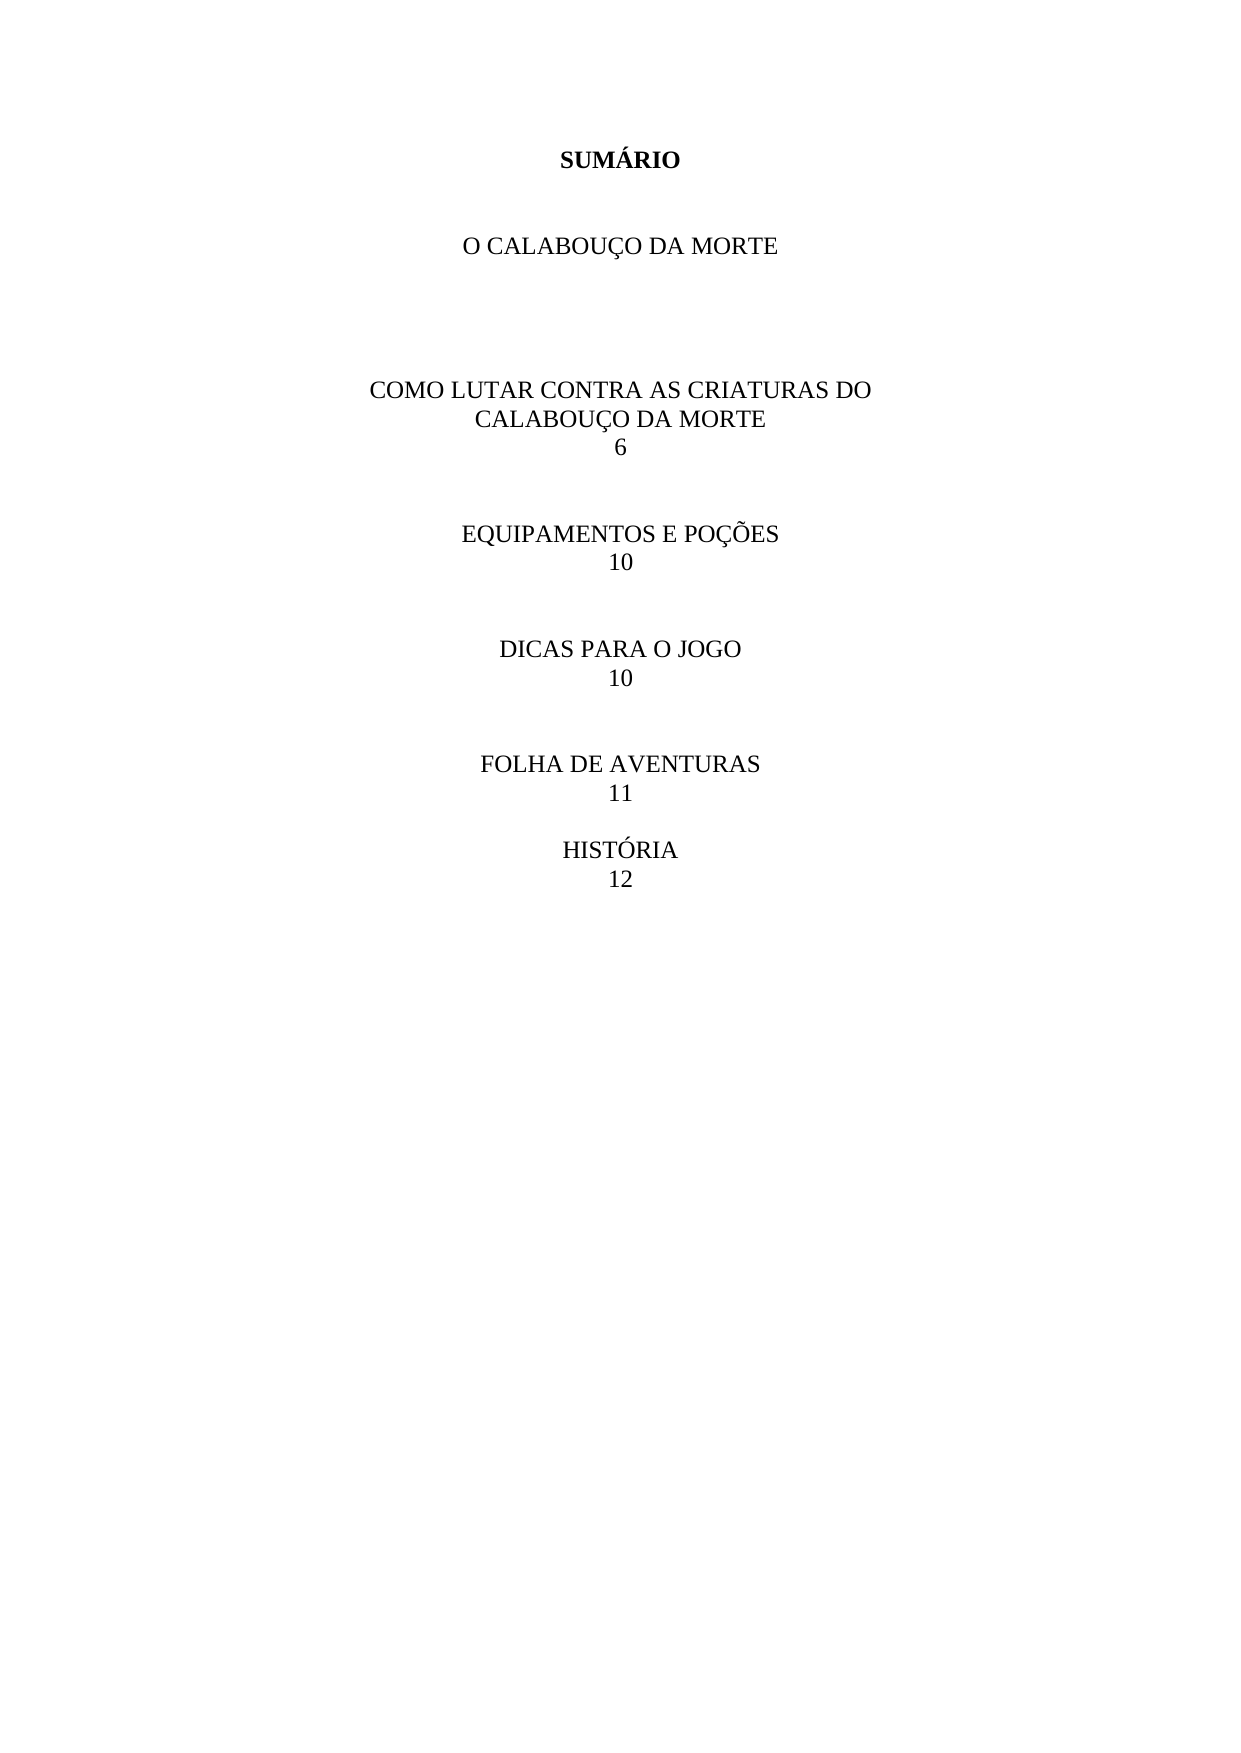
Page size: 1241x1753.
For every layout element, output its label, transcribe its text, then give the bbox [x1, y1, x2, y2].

text SUMÁRIO [175, 145, 1065, 174]
text EQUIPAMENTOS E POÇÕES 10 [461, 519, 780, 576]
text COMO LUTAR CONTRA AS CRIATURAS DO CALABOUÇO DA MORTE [338, 375, 902, 432]
text O CALABOUÇO DA MORTE [175, 231, 1065, 260]
text 6 [0, 432, 1240, 461]
text DICAS PARA O JOGO 10 [499, 634, 742, 691]
text FOLHA DE AVENTURAS 11 [480, 749, 761, 806]
text HISTÓRIA 12 [562, 835, 679, 893]
